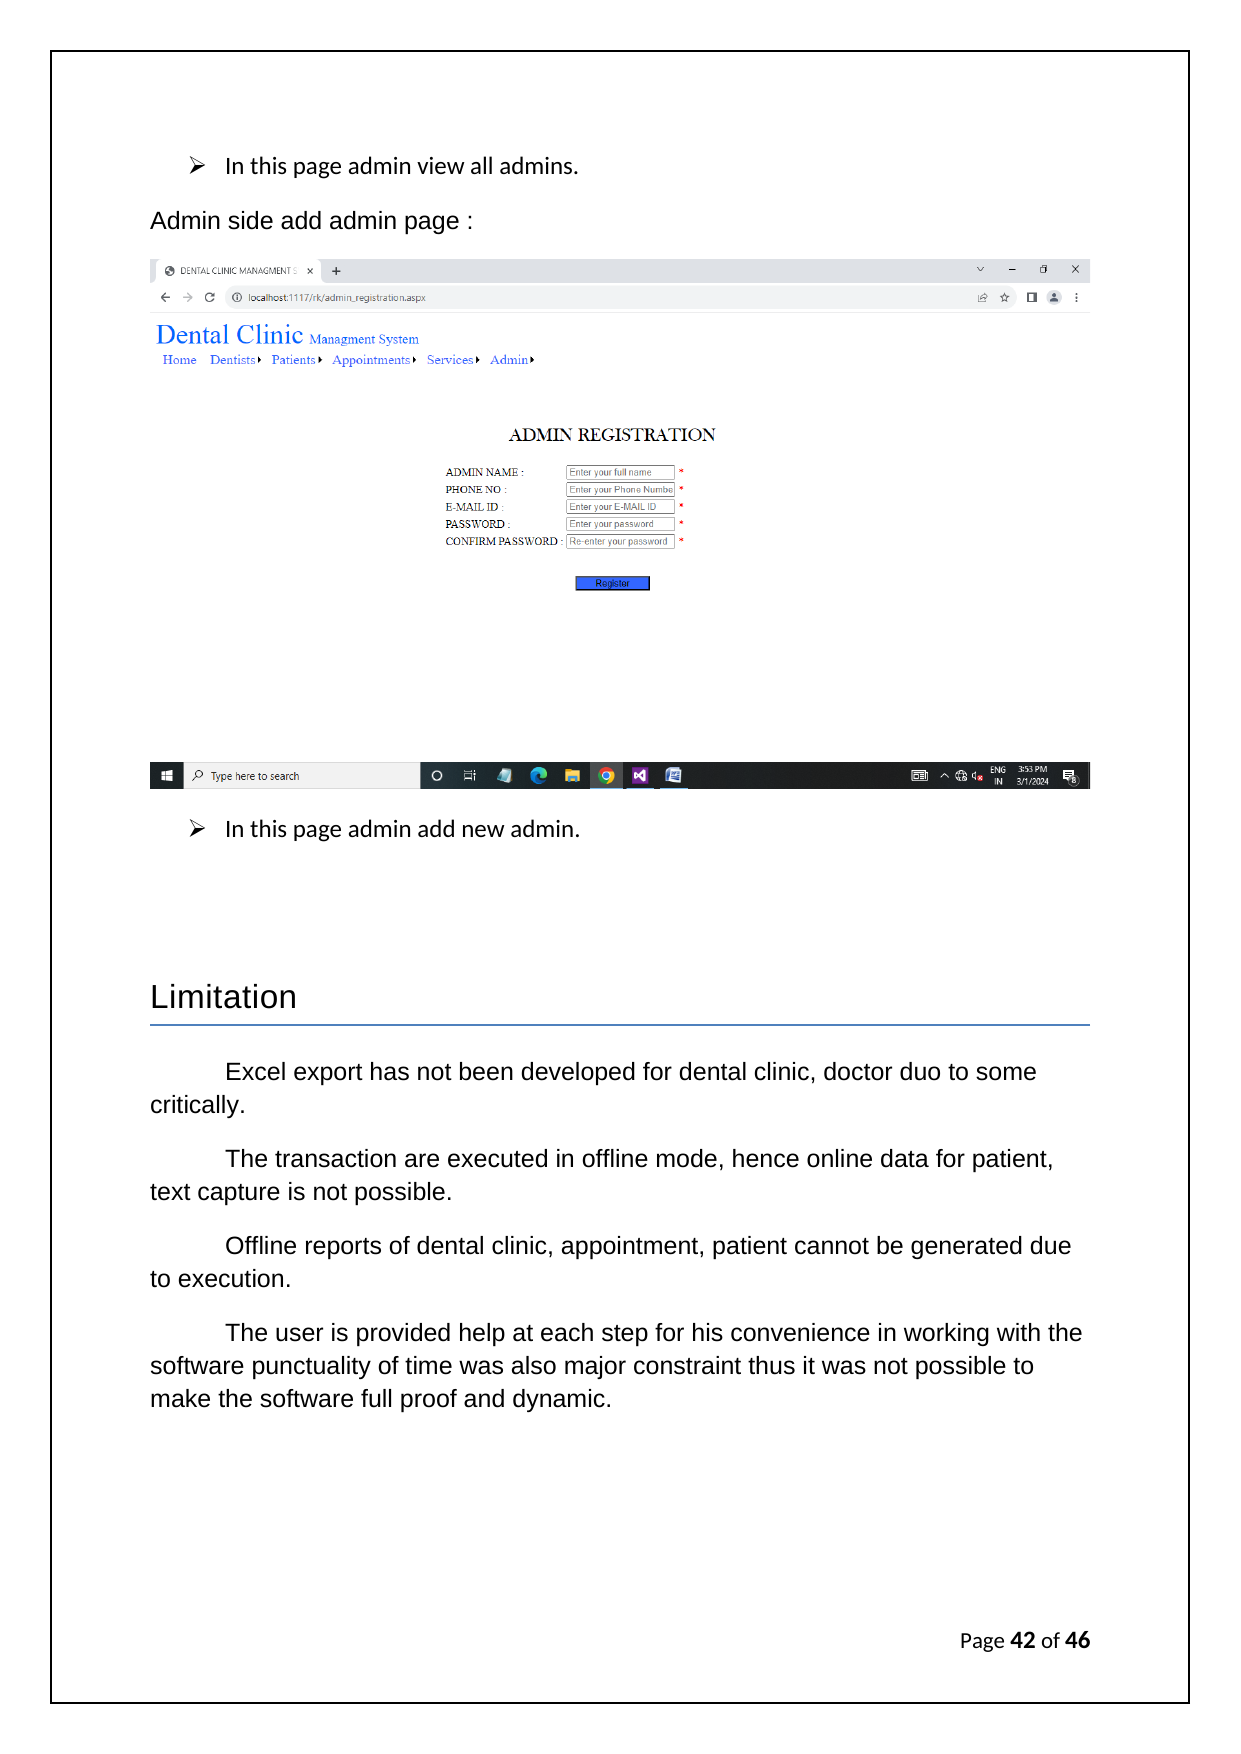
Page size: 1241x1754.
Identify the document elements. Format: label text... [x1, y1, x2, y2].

text The user is provided help at each step for his convenience in working with the software punctuality of time was also major constraint thus it was not possible to make the software full proof and dynamic. [150, 1318, 1090, 1412]
text The transaction are executed in offline mode, hence online data for patient, text capture is not possible. [150, 1144, 1090, 1206]
picture [150, 259, 1091, 789]
list In this page admin view all admins. [187, 150, 1090, 181]
text Admin side add admin page : [150, 206, 1090, 234]
text Offline reports of dental clinic, appointment, patient cannot be generated due to execution. [150, 1231, 1090, 1292]
title Limitation [150, 977, 1090, 1024]
list In this page admin add new admin. [187, 813, 1090, 844]
text Excel export has not been developed for dental clinic, doctor duo to some critically. [150, 1057, 1090, 1119]
